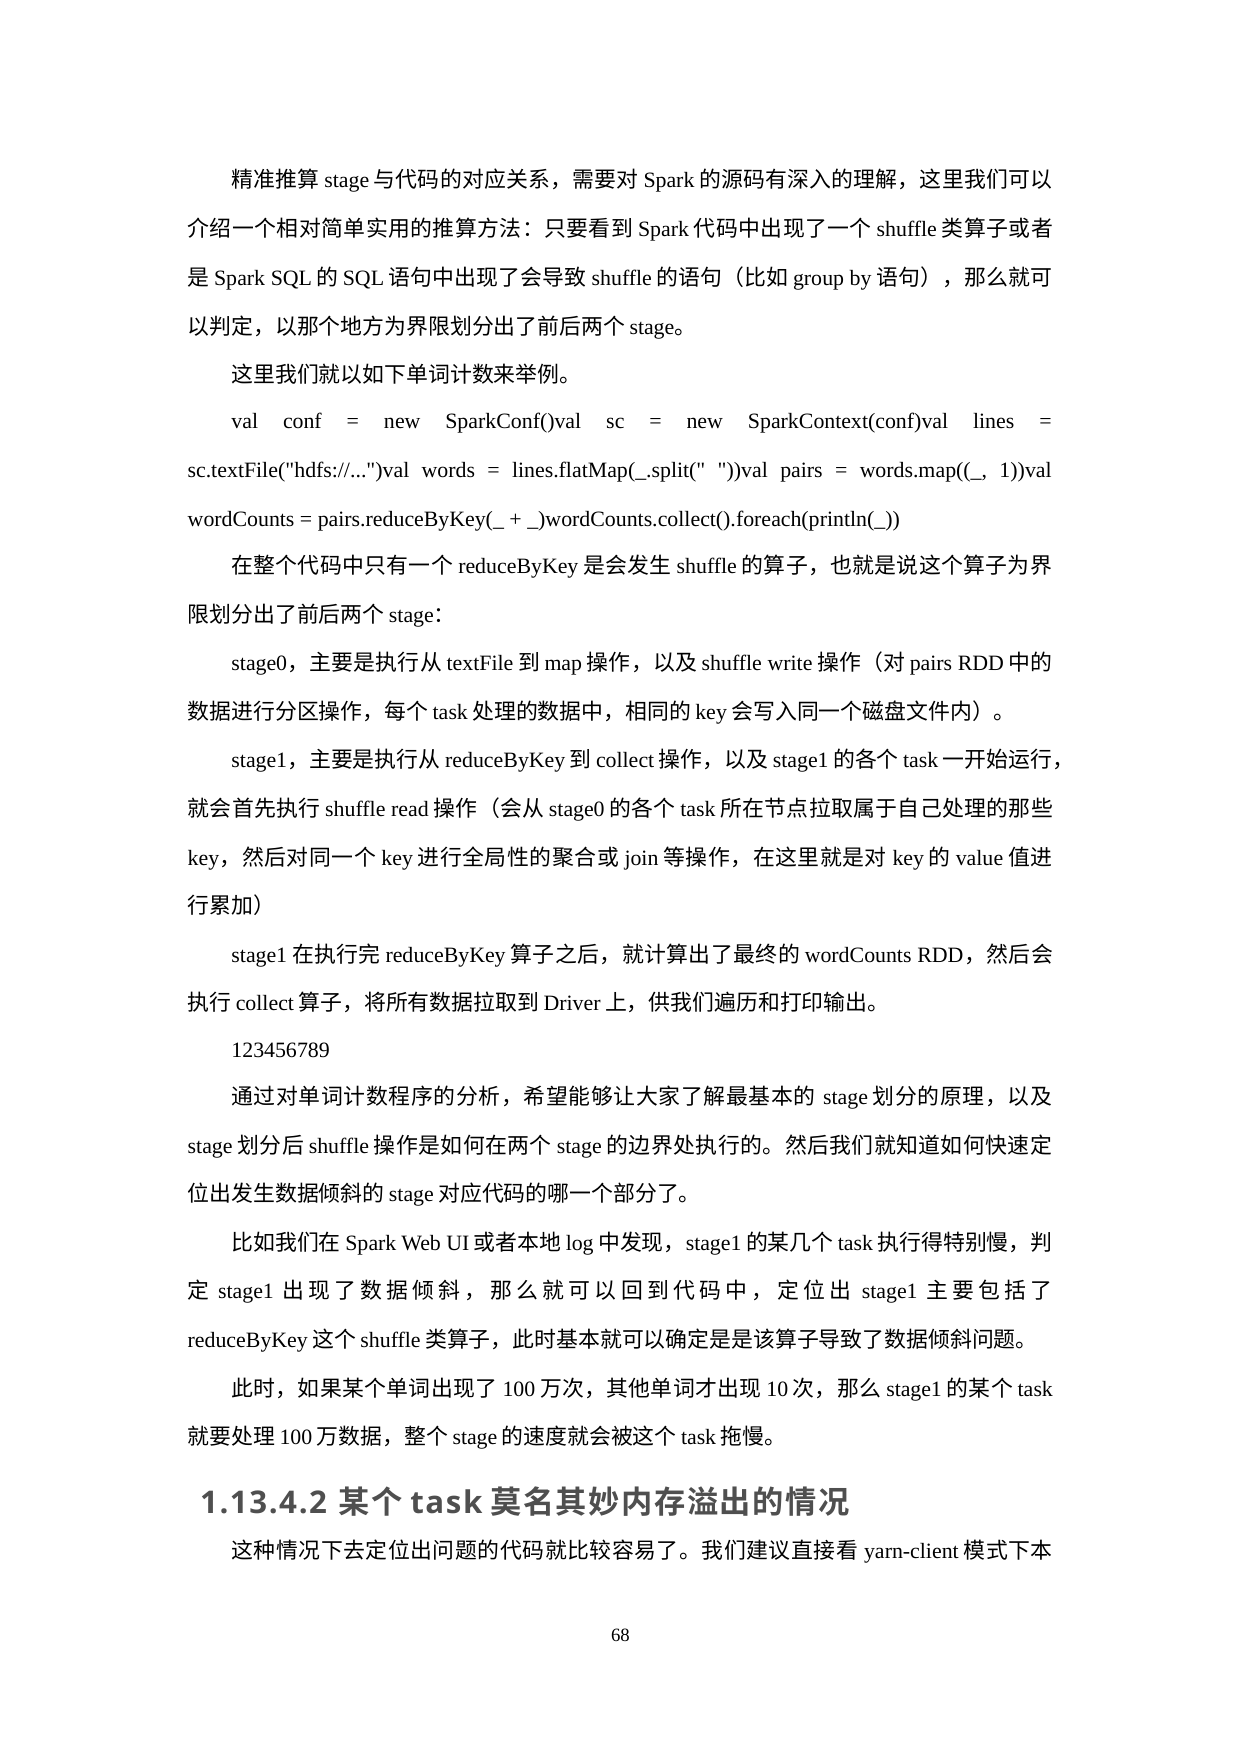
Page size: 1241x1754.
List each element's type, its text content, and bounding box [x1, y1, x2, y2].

text 123456789 [187, 1033, 1053, 1066]
text 通过对单词计数程序的分析，希望能够让大家了解最基本的stage划分的原理，以及stage划分后shuffle操作是如何在两个stage的边界处执行的。然后我们就知道如何快速定位出发生数据倾斜的stage对应代码的哪一个部分了。 [187, 1078, 1053, 1208]
text 在整个代码中只有一个reduceByKey是会发生shuffle的算子，也就是说这个算子为界限划分出了前后两个stage： [187, 547, 1053, 629]
text stage0，主要是执行从textFile到map操作，以及shuffle write操作（对pairs RDD中的数据进行分区操作，每个task处理的数据中，相同的key会写入同一个磁盘文件内）。 [187, 644, 1053, 726]
text 精准推算stage与代码的对应关系，需要对Spark的源码有深入的理解，这里我们可以介绍一个相对简单实用的推算方法：只要看到Spark代码中出现了一个shuffle类算子或者是Spark SQL的SQL语句中出现了会导致shuffle的语句（比如group by语句），那么就可以判定，以那个地方为界限划分出了前后两个stage。 [187, 162, 1053, 341]
text 这里我们就以如下单词计数来举例。 [187, 357, 1053, 389]
text val conf = new SparkConf()val sc = new SparkContext(conf)val lines = sc.textFile("hdfs://...")val words = lines.flatMap(_.split(" "))val pairs = words.map((_, 1))val wordCounts = pairs.reduceByKey(_ + _)wordCounts.collect().foreach(println(_)) [187, 405, 1053, 535]
subtitle 1.13.4.2 某个task莫名其妙内存溢出的情况 [200, 1467, 1040, 1532]
text 比如我们在Spark Web UI或者本地log中发现，stage1的某几个task执行得特别慢，判定stage1出现了数据倾斜，那么就可以回到代码中，定位出stage1主要包括了reduceByKey这个shuffle类算子，此时基本就可以确定是是该算子导致了数据倾斜问题。 [187, 1224, 1053, 1354]
text stage1在执行完reduceByKey算子之后，就计算出了最终的wordCounts RDD，然后会执行collect算子，将所有数据拉取到Driver上，供我们遍历和打印输出。 [187, 936, 1053, 1017]
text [187, 1532, 1053, 1565]
text 此时，如果某个单词出现了100万次，其他单词才出现10次，那么stage1的某个task就要处理100万数据，整个stage的速度就会被这个task拖慢。 [187, 1370, 1053, 1451]
text stage1，主要是执行从reduceByKey到collect操作，以及stage1的各个task一开始运行，就会首先执行shuffle read操作（会从stage0的各个task所在节点拉取属于自己处理的那些key，然后对同一个key进行全局性的聚合或join等操作，在这里就是对key的value值进行累加） [187, 742, 1053, 920]
